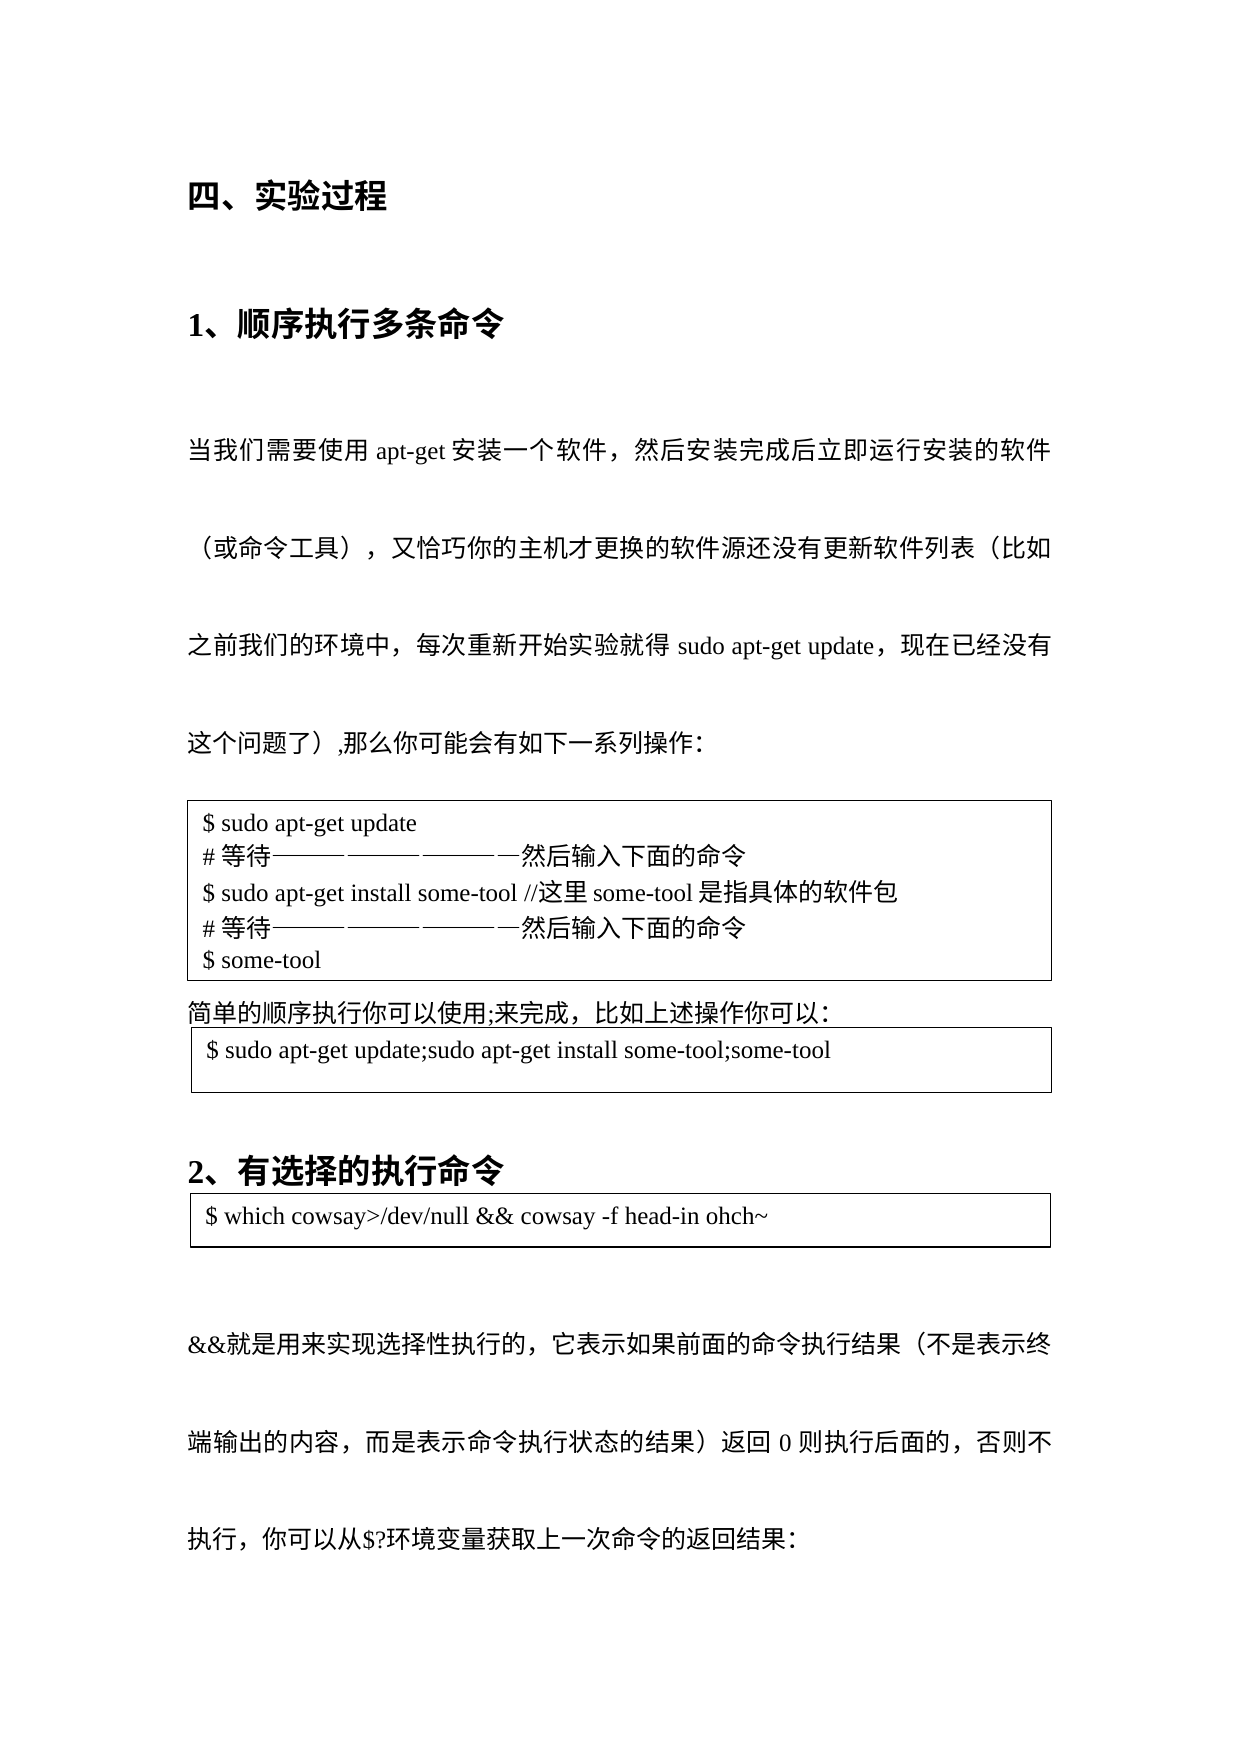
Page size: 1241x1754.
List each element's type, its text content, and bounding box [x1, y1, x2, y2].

subtitle 2、有选择的执行命令 [187, 1137, 1053, 1202]
text 简单的顺序执行你可以使用;来完成，比如上述操作你可以： [187, 979, 1053, 1044]
subtitle 四、实验过程 [187, 162, 1053, 227]
text &&就是用来实现选择性执行的，它表示如果前面的命令执行结果（不是表示终端输出的内容，而是表示命令执行状态的结果）返回 0 则执行后面的，否则不执行，你可以从$?环境变量获取上一次命令的返回结果： [187, 1311, 1053, 1571]
text 当我们需要使用apt-get安装一个软件，然后安装完成后立即运行安装的软件（或命令工具），又恰巧你的主机才更换的软件源还没有更新软件列表（比如之前我们的环境中，每次重新开始实验就得 sudo apt-get update，现在已经没有这个问题了）,那么你可能会有如下一系列操作： [187, 416, 1053, 774]
subtitle 1、顺序执行多条命令 [187, 289, 1053, 354]
